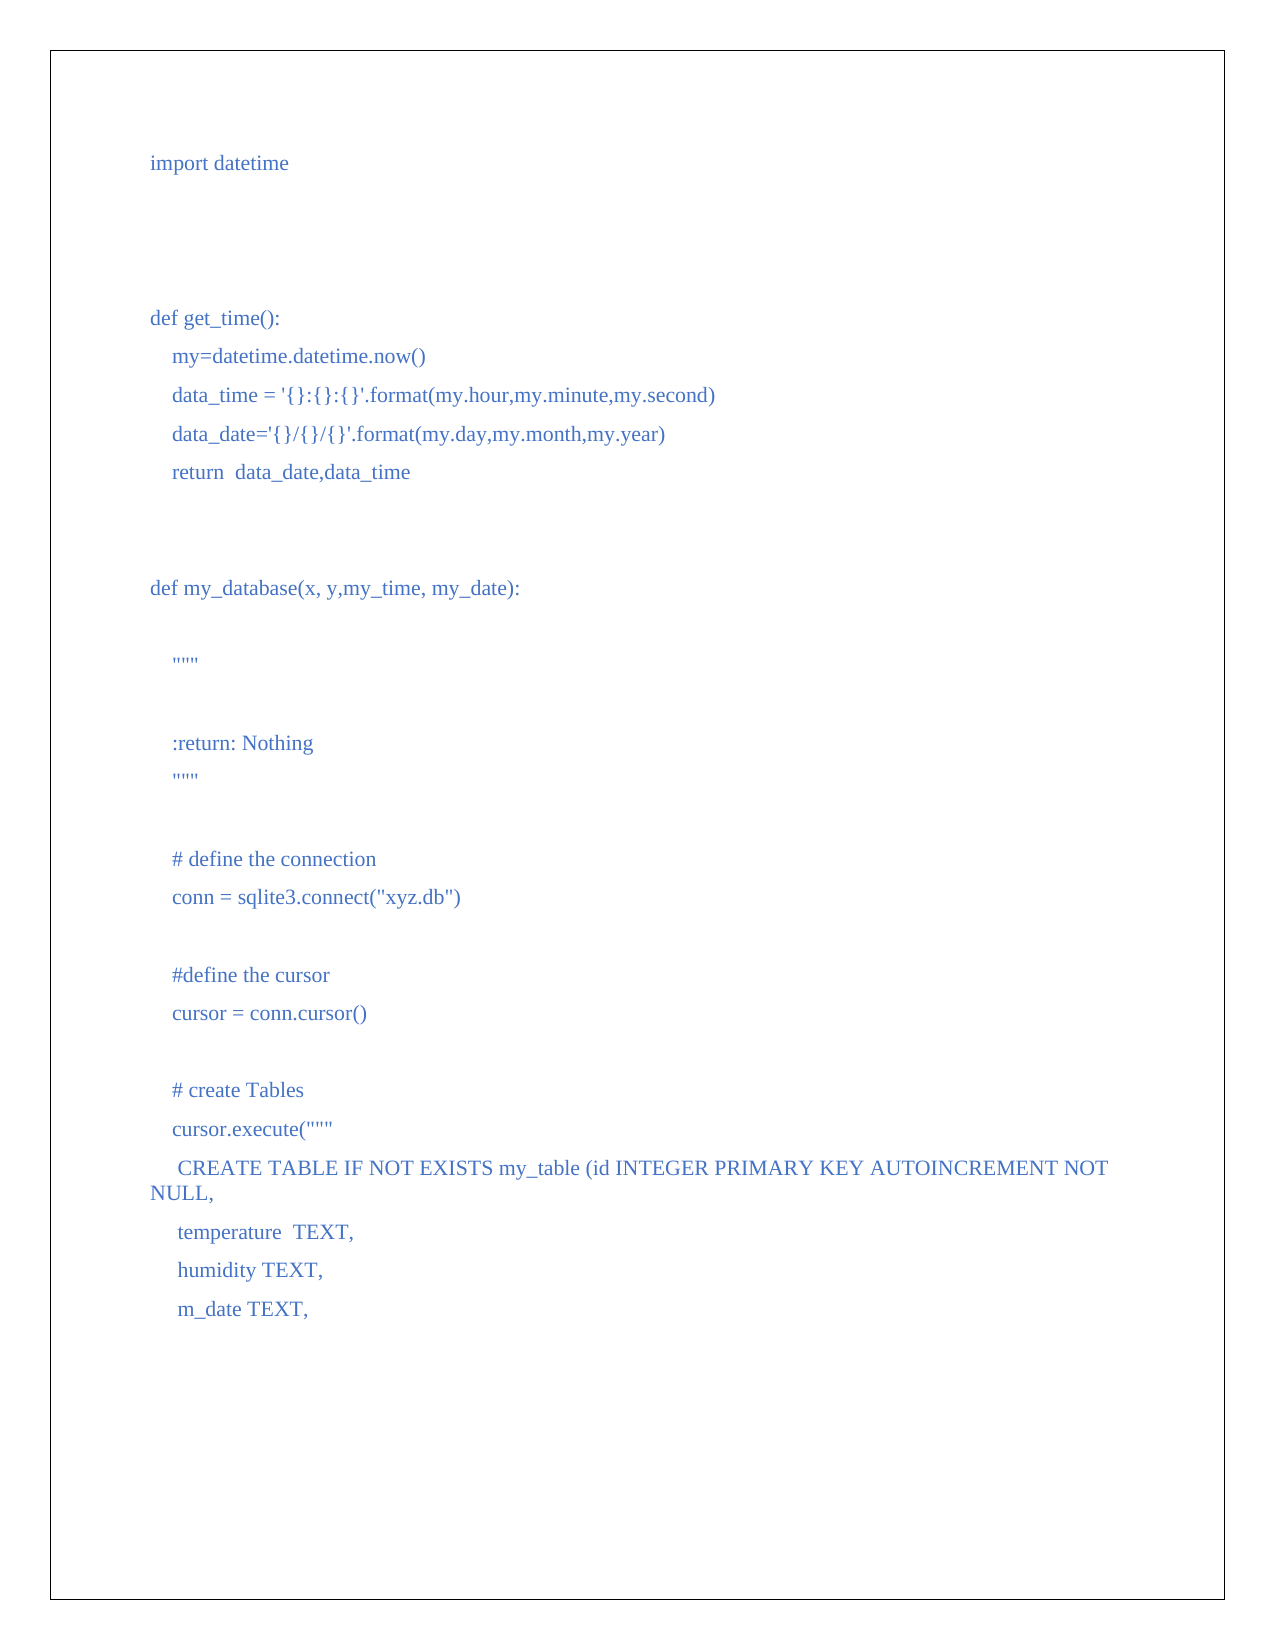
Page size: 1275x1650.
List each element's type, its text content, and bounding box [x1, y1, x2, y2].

subtitle """ [150, 652, 1125, 678]
subtitle m_date TEXT, [150, 1296, 1125, 1321]
subtitle return data_date,data_time [150, 459, 1125, 484]
subtitle # define the connection [150, 846, 1125, 871]
subtitle """ [150, 768, 1125, 793]
subtitle cursor = conn.cursor() [150, 1000, 1125, 1025]
subtitle temperature TEXT, [150, 1219, 1125, 1244]
subtitle # create Tables [150, 1077, 1125, 1103]
subtitle def get_time(): [150, 304, 1125, 330]
subtitle import datetime [150, 150, 1125, 175]
subtitle def my_database(x, y,my_time, my_date): [150, 575, 1125, 600]
subtitle humidity TEXT, [150, 1257, 1125, 1282]
subtitle :return: Nothing [150, 730, 1125, 755]
subtitle data_date='{}/{}/{}'.format(my.day,my.month,my.year) [150, 421, 1125, 446]
subtitle conn = sqlite3.connect("xyz.db") [150, 884, 1125, 909]
subtitle #define the cursor [150, 962, 1125, 987]
subtitle data_time = '{}:{}:{}'.format(my.hour,my.minute,my.second) [150, 382, 1125, 407]
subtitle CREATE TABLE IF NOT EXISTS my_table (id INTEGER PRIMARY KEY AUTOINCREMENT NOT NULL, [150, 1155, 1125, 1205]
subtitle cursor.execute(""" [150, 1116, 1125, 1141]
subtitle my=datetime.datetime.now() [150, 343, 1125, 368]
